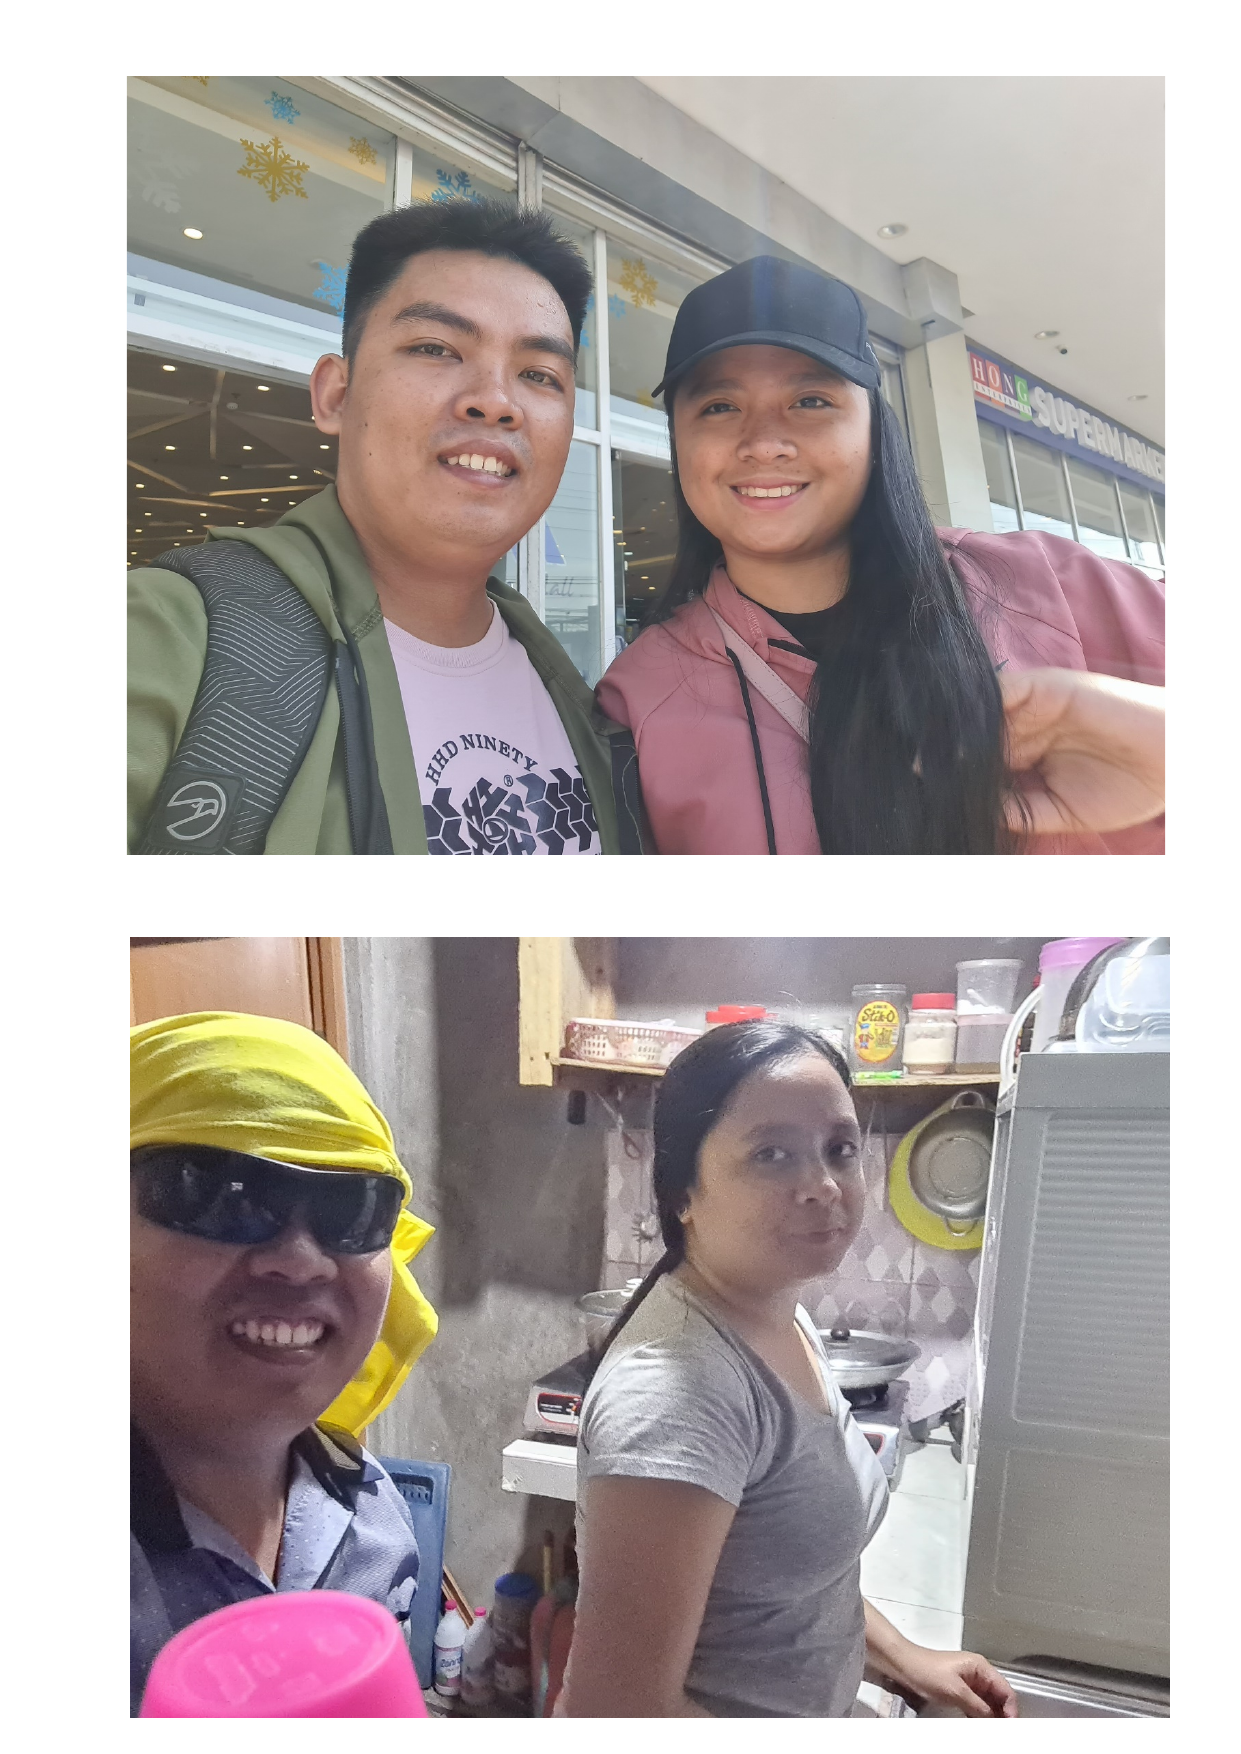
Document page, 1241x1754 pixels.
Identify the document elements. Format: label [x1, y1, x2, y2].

picture [130, 937, 1170, 1718]
picture [126, 76, 1166, 855]
